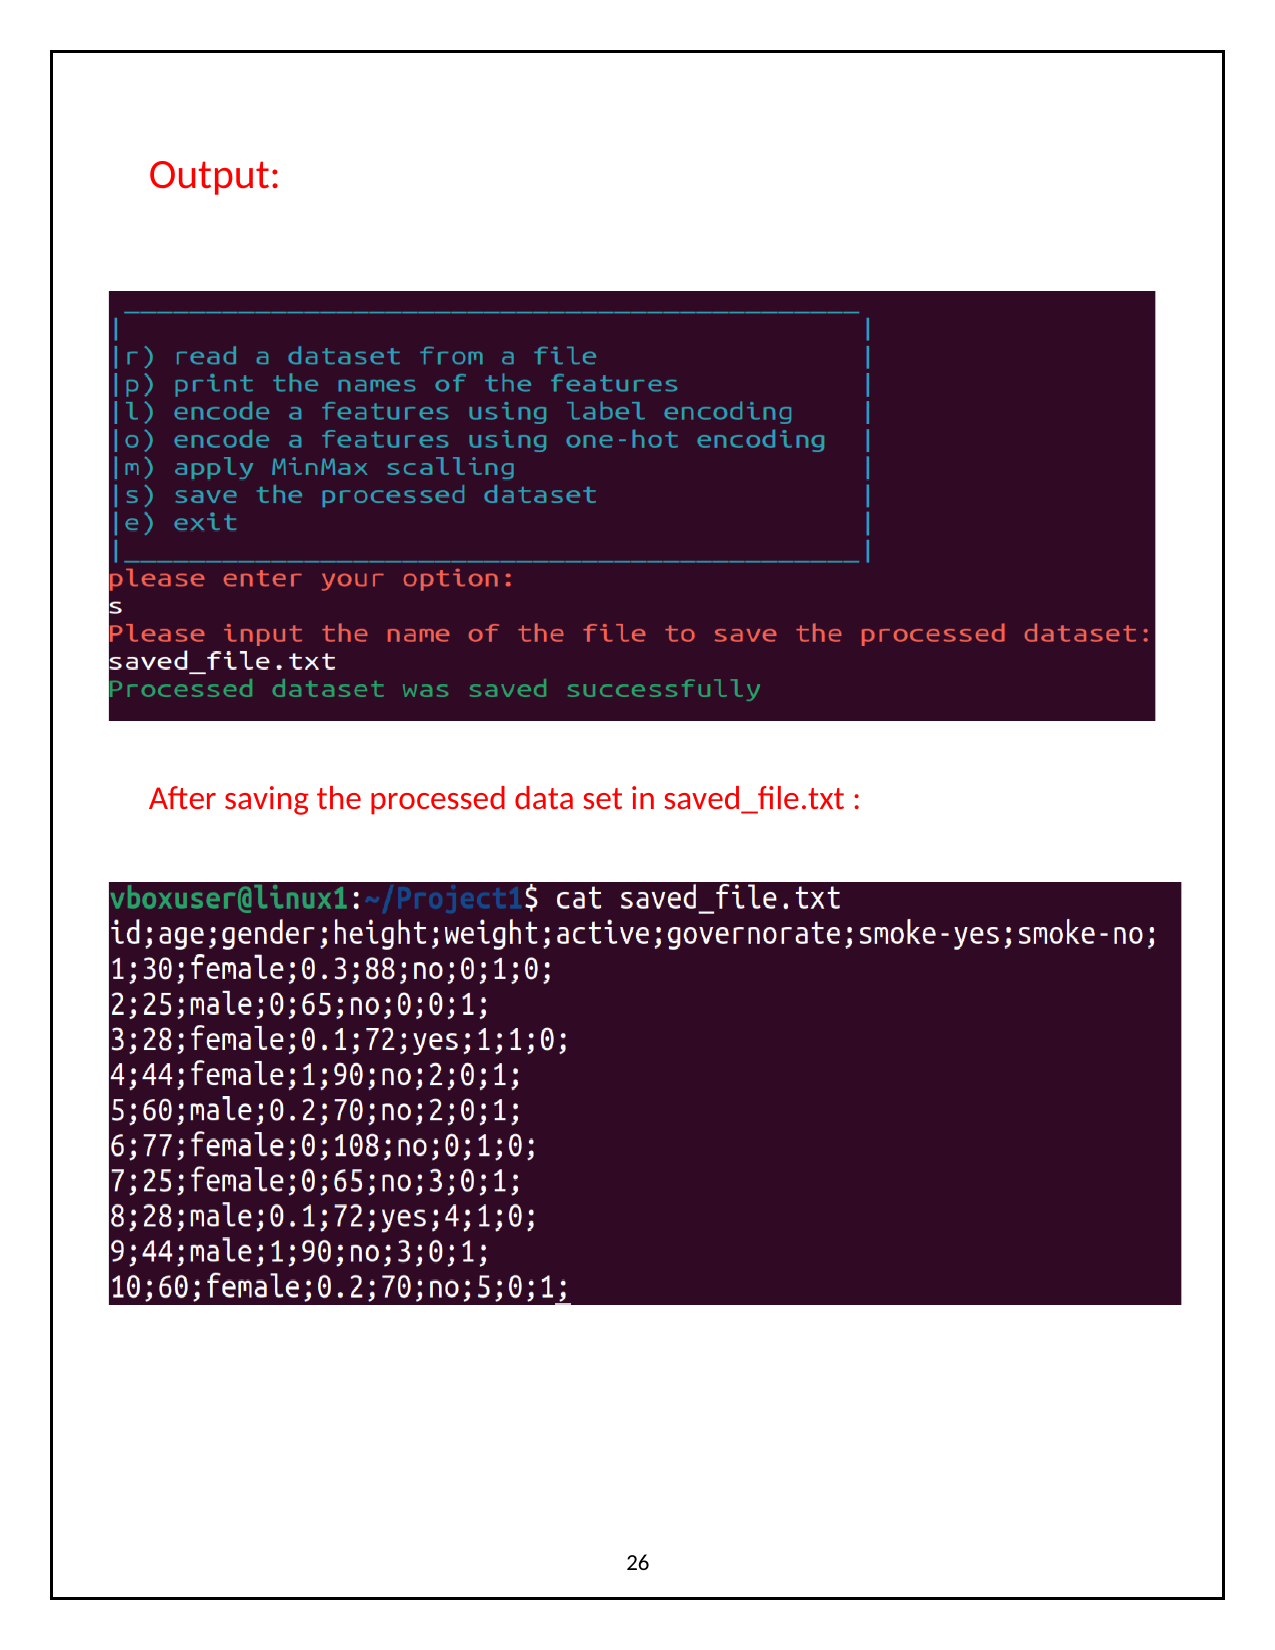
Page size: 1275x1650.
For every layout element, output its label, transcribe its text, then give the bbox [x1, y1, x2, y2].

text After saving the processed data set in saved_file.txt : [148, 777, 1126, 817]
picture [108, 291, 1156, 721]
text Output: [148, 148, 1126, 199]
picture [108, 882, 1182, 1305]
